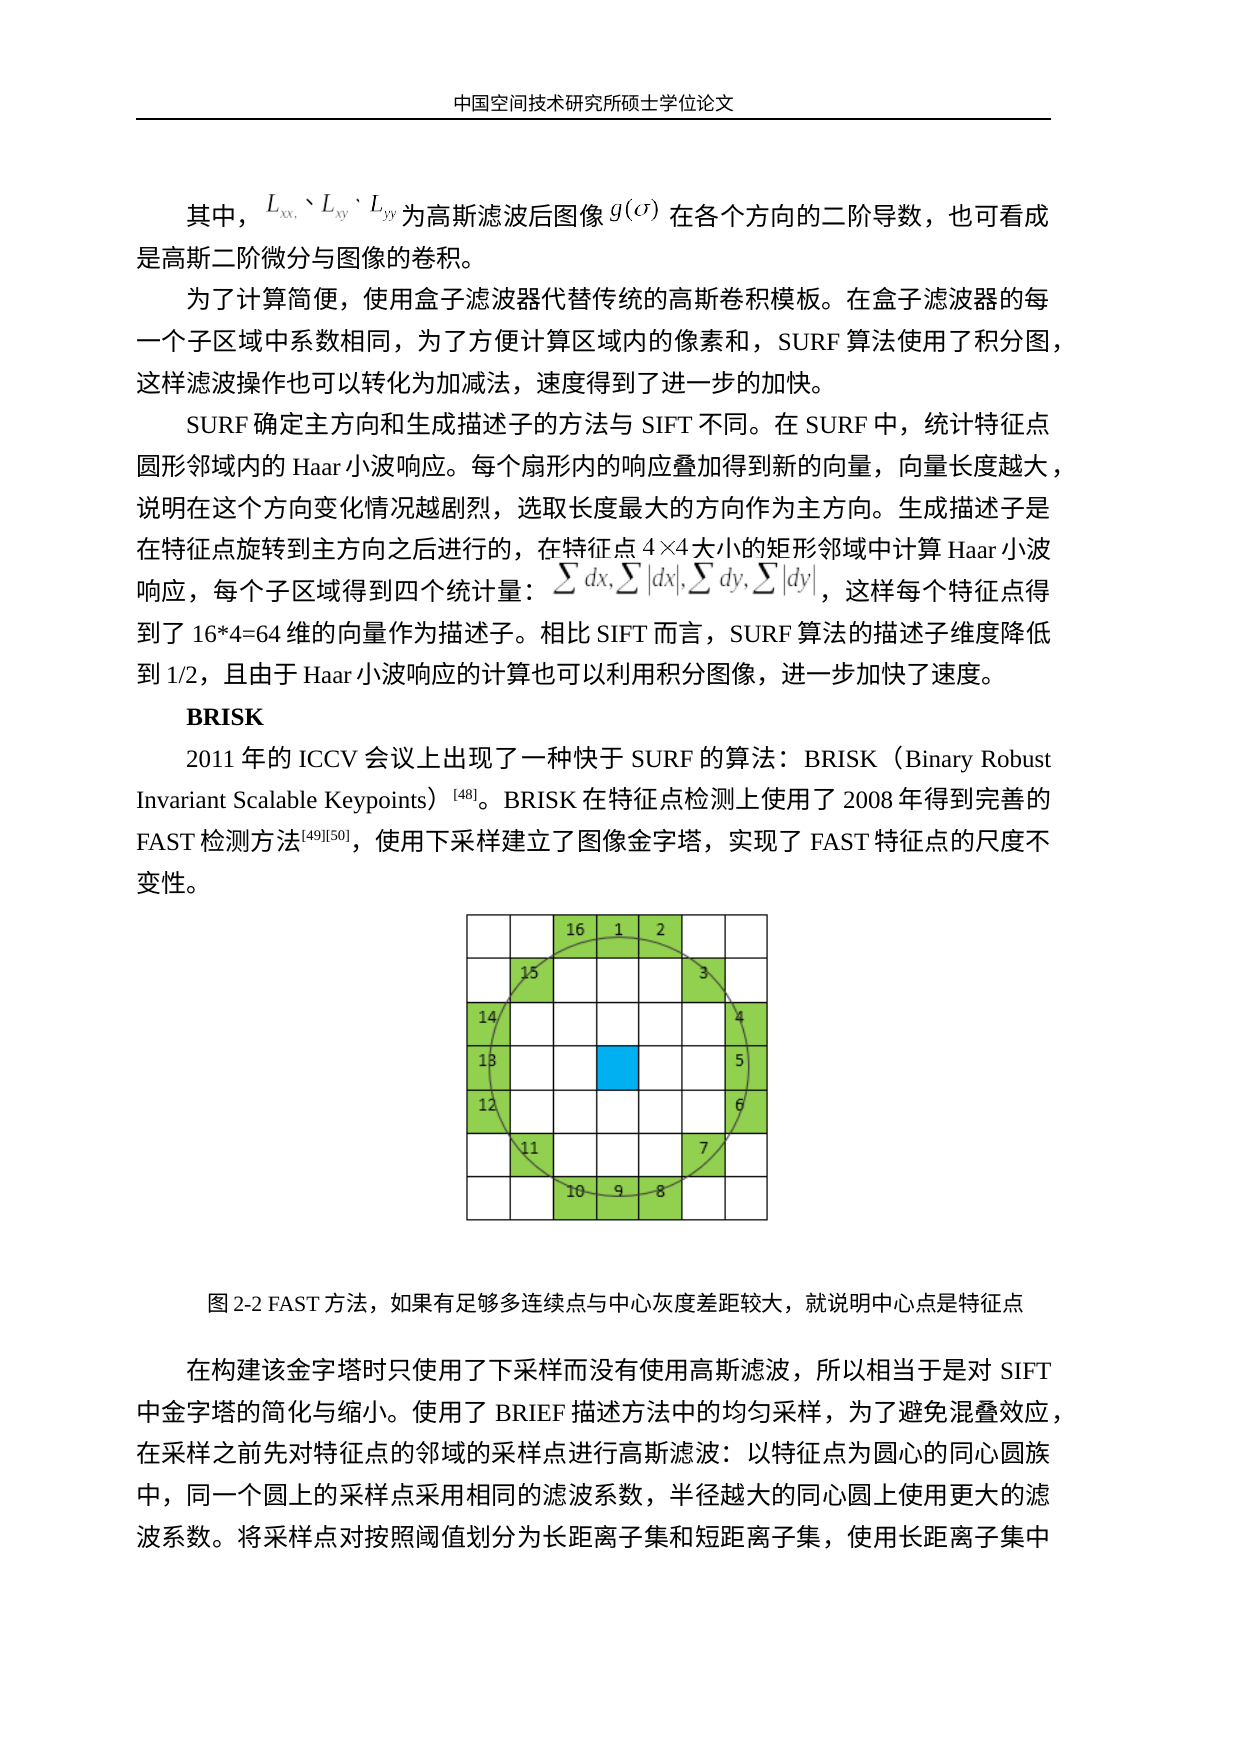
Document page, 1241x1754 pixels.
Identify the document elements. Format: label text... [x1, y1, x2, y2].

text 为了计算简便，使用盒子滤波器代替传统的高斯卷积模板。在盒子滤波器的每一个子区域中系数相同，为了方便计算区域内的像素和，SURF算法使用了积分图，这样滤波操作也可以转化为加减法，速度得到了进一步的加快。 [136, 276, 1051, 401]
subtitle 图2-2 FAST方法，如果有足够多连续点与中心灰度差距较大，就说明中心点是特征点 [136, 1292, 1051, 1317]
text BRISK [136, 692, 1051, 734]
text 其中， 为高斯滤波后图像 在各个方向的二阶导数，也可看成是高斯二阶微分与图像的卷积。 [136, 192, 1051, 276]
text 2011年的ICCV会议上出现了一种快于SURF的算法：BRISK（Binary Robust Invariant Scalable Keypoints）[48]。BRISK在特征点检测上使用了2008年得到完善的FAST检测方法[49][50]，使用下采样建立了图像金字塔，实现了FAST特征点的尺度不变性。 [136, 734, 1051, 901]
text SURF确定主方向和生成描述子的方法与SIFT不同。在SURF中，统计特征点圆形邻域内的Haar小波响应。每个扇形内的响应叠加得到新的向量，向量长度越大，说明在这个方向变化情况越剧烈，选取长度最大的方向作为主方向。生成描述子是在特征点旋转到主方向之后进行的，在特征点大小的矩形邻域中计算Haar小波响应，每个子区域得到四个统计量：，这样每个特征点得到了16*4=64维的向量作为描述子。相比SIFT而言，SURF算法的描述子维度降低到1/2，且由于Haar小波响应的计算也可以利用积分图像，进一步加快了速度。 [136, 401, 1051, 692]
